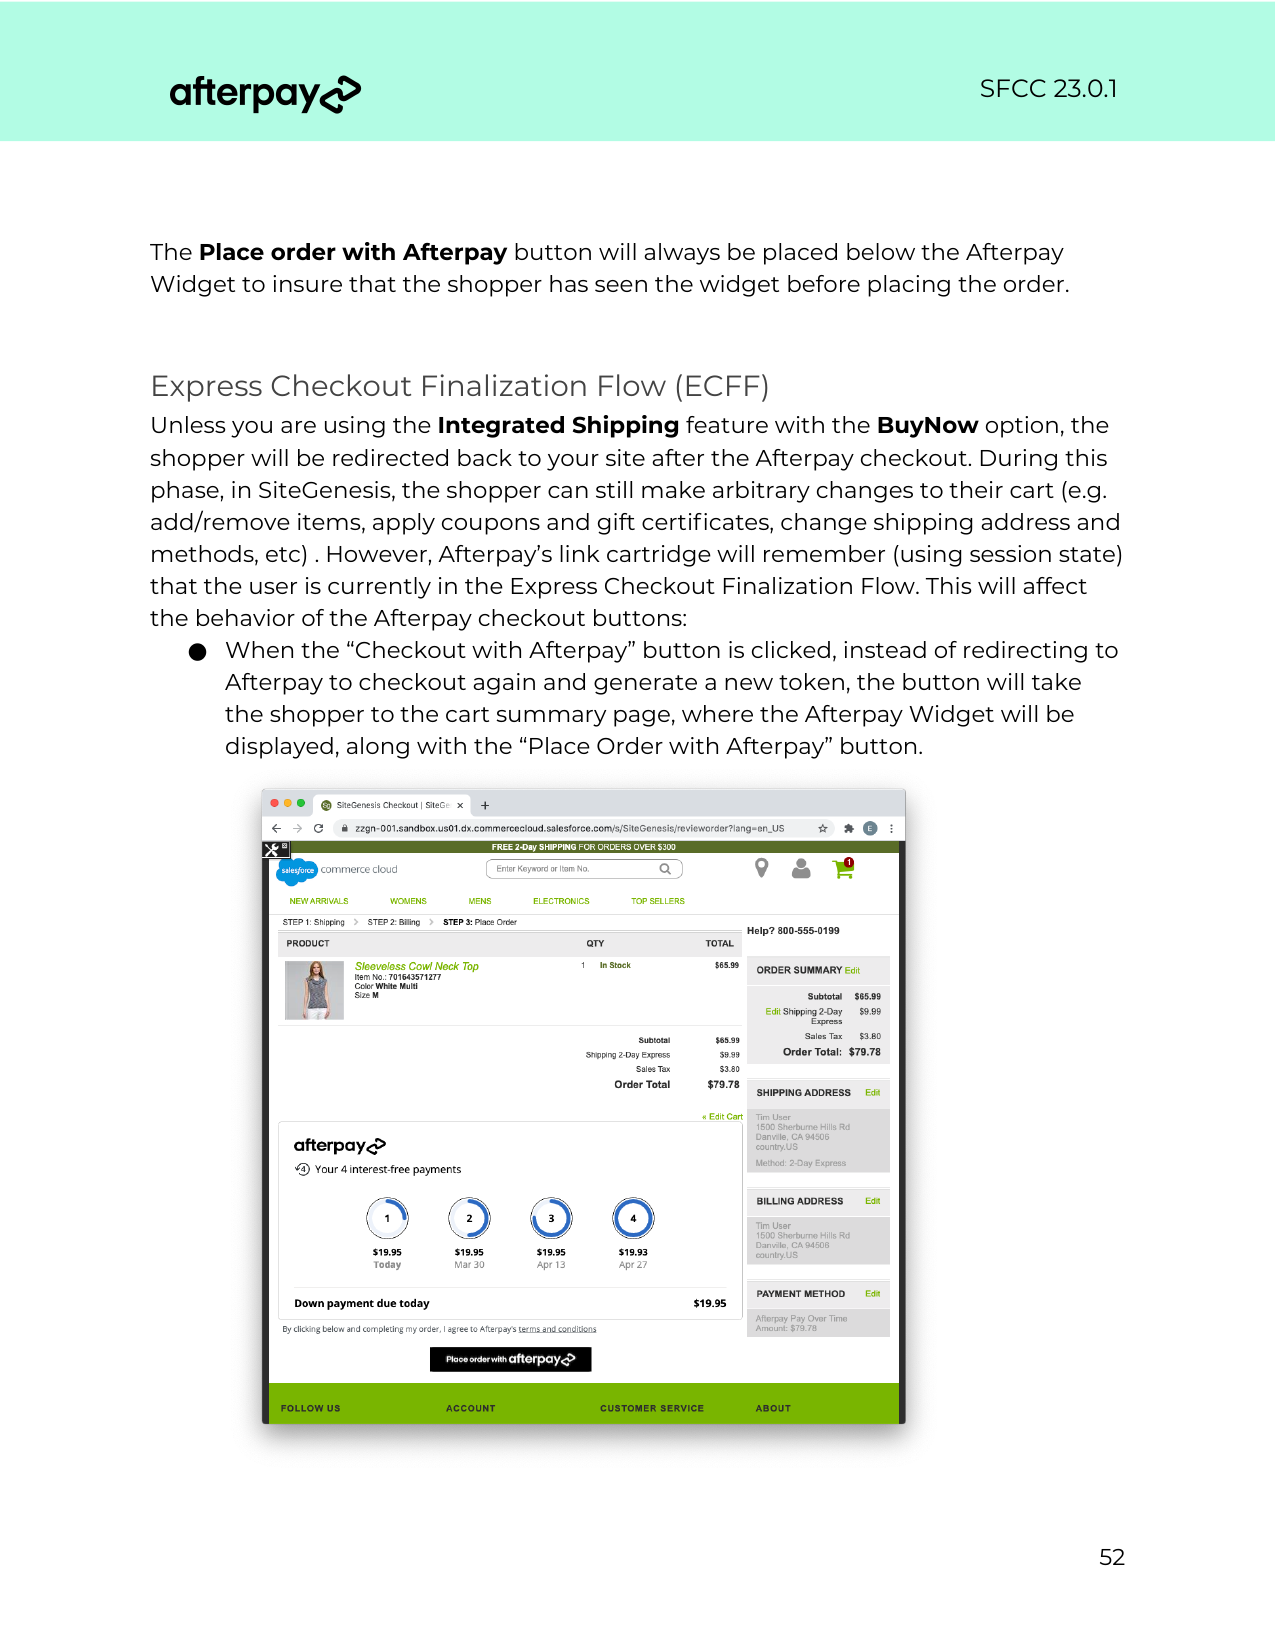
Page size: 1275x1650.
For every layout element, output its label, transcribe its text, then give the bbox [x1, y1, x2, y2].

subtitle Express Checkout Finalization Flow (ECFF) [150, 368, 1125, 403]
list When the “Checkout with Afterpay” button is clicked, instead of redirecting to Afterpay to checkout again and generate a new token, the button will take the shopper to the cart summary page, where the Afterpay Widget will be displayed, along with the “Place Order with Afterpay” button. [187, 636, 1125, 761]
text Unless you are using the Integrated Shipping feature with the BuyNow option, the shopper will be redirected back to your site after the Afterpay checkout. During this phase, in SiteGenesis, the shopper can still make arbitrary changes to their cart (e.g. add/remove items, apply coupons and gift certificates, change shipping address and methods, etc) . However, Afterpay’s link cartridge will remember (using session state) that the user is currently in the Express Checkout Finalization Flow. This will affect the behavior of the Afterpay checkout buttons: [150, 412, 1125, 632]
text The Place order with Afterpay button will always be placed below the Afterpay Widget to insure that the shopper has seen the widget before placing the order. [150, 238, 1125, 298]
picture [225, 764, 942, 1472]
picture [134, 47, 397, 142]
